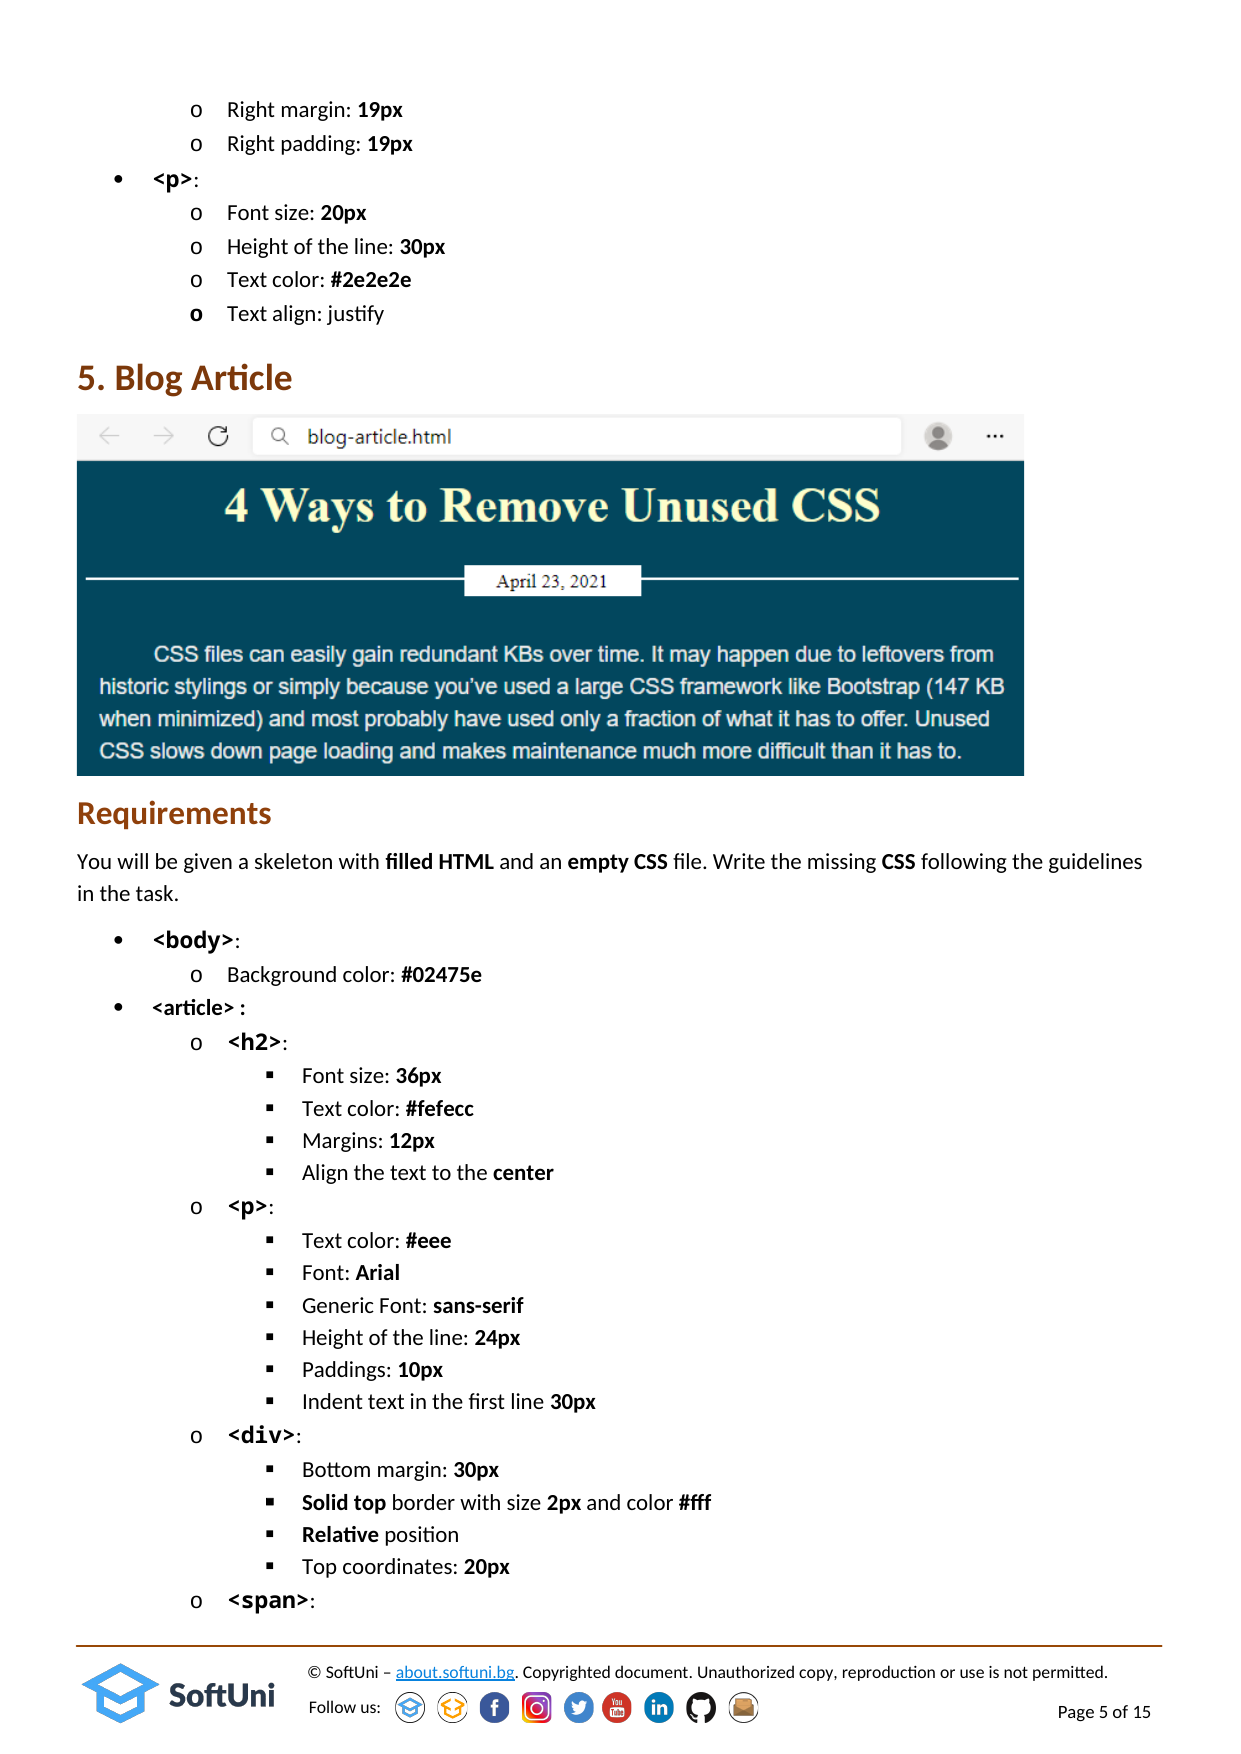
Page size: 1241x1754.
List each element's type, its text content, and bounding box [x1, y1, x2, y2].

picture [563, 500, 585, 521]
picture [269, 747, 317, 763]
picture [624, 489, 653, 521]
picture [868, 646, 944, 661]
picture [550, 650, 593, 661]
picture [643, 743, 695, 758]
picture [270, 714, 280, 726]
picture [558, 682, 568, 694]
picture [443, 747, 471, 758]
picture [898, 743, 932, 758]
picture [456, 711, 501, 726]
picture [100, 678, 110, 694]
picture [283, 711, 304, 726]
list Background color: #02475e [189, 960, 1163, 989]
picture [607, 714, 617, 726]
picture [435, 682, 469, 699]
picture [75, 1658, 281, 1729]
picture [795, 646, 831, 661]
list Font: Arial [264, 1258, 1163, 1287]
picture [939, 743, 955, 758]
picture [959, 650, 993, 661]
picture [417, 500, 427, 521]
list Text align: justify [189, 299, 1163, 328]
picture [576, 678, 622, 699]
picture [405, 500, 414, 521]
list Right padding: 19px [189, 129, 1163, 158]
picture [155, 646, 198, 661]
list Paddings: 10px [264, 1355, 1163, 1383]
picture [308, 500, 330, 521]
picture [731, 489, 777, 521]
picture [644, 1714, 653, 1723]
subtitle Requirements [77, 792, 1163, 833]
picture [828, 678, 919, 699]
picture [522, 1692, 552, 1723]
picture [759, 743, 768, 758]
picture [829, 489, 852, 521]
picture [790, 678, 820, 694]
picture [432, 650, 442, 661]
picture [175, 682, 185, 694]
picture [856, 489, 880, 521]
picture [680, 678, 782, 694]
picture [686, 1692, 716, 1723]
list <article> : [114, 993, 1163, 1021]
picture [780, 711, 789, 726]
list Generic Font: sans-serif [264, 1291, 1163, 1319]
list <h2>: [189, 1026, 1163, 1057]
picture [76, 414, 1025, 461]
list Margins: 12px [264, 1126, 1163, 1154]
picture [128, 678, 168, 694]
picture [476, 682, 497, 694]
picture [916, 711, 929, 726]
picture [602, 1692, 632, 1723]
picture [793, 489, 824, 521]
picture [886, 743, 891, 758]
picture [946, 678, 956, 694]
picture [388, 491, 403, 521]
picture [357, 500, 374, 521]
picture [832, 743, 872, 758]
picture [653, 646, 663, 661]
picture [474, 743, 506, 758]
picture [703, 747, 732, 758]
picture [365, 711, 448, 731]
picture [626, 711, 638, 726]
picture [445, 646, 497, 661]
picture [735, 747, 740, 758]
picture [506, 678, 549, 694]
list <span>: [189, 1584, 1163, 1616]
picture [152, 743, 204, 758]
picture [644, 1692, 653, 1701]
list Relative position [264, 1520, 1163, 1548]
list <p>: [114, 162, 1163, 194]
picture [712, 500, 729, 521]
picture [255, 682, 273, 694]
picture [564, 1692, 594, 1723]
picture [113, 678, 127, 694]
picture [100, 743, 144, 758]
picture [402, 650, 407, 661]
picture [479, 1692, 510, 1723]
picture [936, 678, 942, 694]
picture [332, 500, 355, 532]
picture [204, 646, 242, 661]
picture [598, 646, 638, 661]
picture [476, 500, 496, 521]
picture [796, 711, 830, 726]
picture [704, 711, 721, 726]
picture [717, 646, 788, 666]
picture [354, 711, 359, 726]
picture [844, 650, 856, 661]
picture [324, 743, 392, 763]
picture [958, 678, 969, 694]
picture [395, 1692, 425, 1723]
picture [756, 711, 772, 726]
picture [927, 678, 933, 699]
picture [631, 678, 659, 694]
picture [500, 500, 537, 521]
list Text color: #fefecc [264, 1094, 1163, 1122]
list Font size: 20px [189, 198, 1163, 228]
picture [509, 711, 553, 726]
list Align the text to the center [264, 1158, 1163, 1186]
picture [100, 711, 151, 726]
picture [837, 711, 855, 726]
picture [658, 1705, 667, 1714]
list <p>: [189, 1190, 1163, 1222]
list Height of the line: 24px [264, 1323, 1163, 1351]
picture [728, 1692, 759, 1723]
picture [661, 678, 674, 694]
picture [86, 566, 1018, 596]
picture [861, 711, 886, 726]
list Font size: 36px [264, 1062, 1163, 1089]
picture [589, 500, 607, 521]
picture [521, 646, 543, 661]
picture [665, 1714, 674, 1723]
picture [539, 500, 560, 521]
picture [951, 646, 958, 661]
picture [396, 682, 428, 694]
picture [312, 714, 352, 726]
picture [213, 682, 246, 699]
picture [665, 1692, 674, 1701]
picture [560, 711, 600, 731]
list Indent text in the first line 30px [264, 1387, 1163, 1415]
list <div>: [189, 1419, 1163, 1451]
picture [332, 646, 346, 666]
picture [514, 747, 530, 758]
list Text color: #2e2e2e [189, 266, 1163, 295]
picture [437, 1692, 468, 1723]
picture [933, 711, 989, 726]
picture [686, 500, 709, 521]
picture [506, 646, 517, 661]
list Height of the line: 30px [189, 232, 1163, 261]
picture [262, 489, 308, 521]
picture [352, 646, 392, 666]
picture [258, 711, 262, 731]
picture [407, 646, 429, 661]
list Bottom margin: 30px [264, 1456, 1163, 1483]
picture [400, 743, 434, 758]
list Solid top border with size 2px and color #fff [264, 1488, 1163, 1516]
picture [671, 650, 710, 666]
picture [347, 678, 393, 694]
text You will be given a skeleton with filled HTML and an empty CSS file. Write the missing CSS following the guidelines in the task. [77, 847, 1163, 907]
list Right margin: 19px [189, 95, 1163, 124]
picture [638, 711, 695, 726]
picture [977, 678, 1004, 694]
picture [885, 714, 904, 726]
picture [182, 711, 255, 726]
picture [225, 489, 247, 521]
picture [158, 714, 174, 726]
picture [839, 646, 844, 661]
picture [251, 650, 283, 661]
picture [211, 743, 262, 758]
picture [187, 678, 205, 699]
picture [279, 678, 340, 699]
picture [532, 743, 636, 758]
list Text color: #eee [264, 1226, 1163, 1254]
picture [771, 743, 825, 758]
picture [740, 747, 751, 758]
picture [659, 500, 682, 521]
list <body>: [114, 924, 1163, 955]
picture [443, 489, 475, 521]
subtitle Blog Article [77, 353, 1163, 399]
list Top coordinates: 20px [264, 1552, 1163, 1580]
picture [291, 646, 329, 661]
picture [727, 711, 753, 726]
